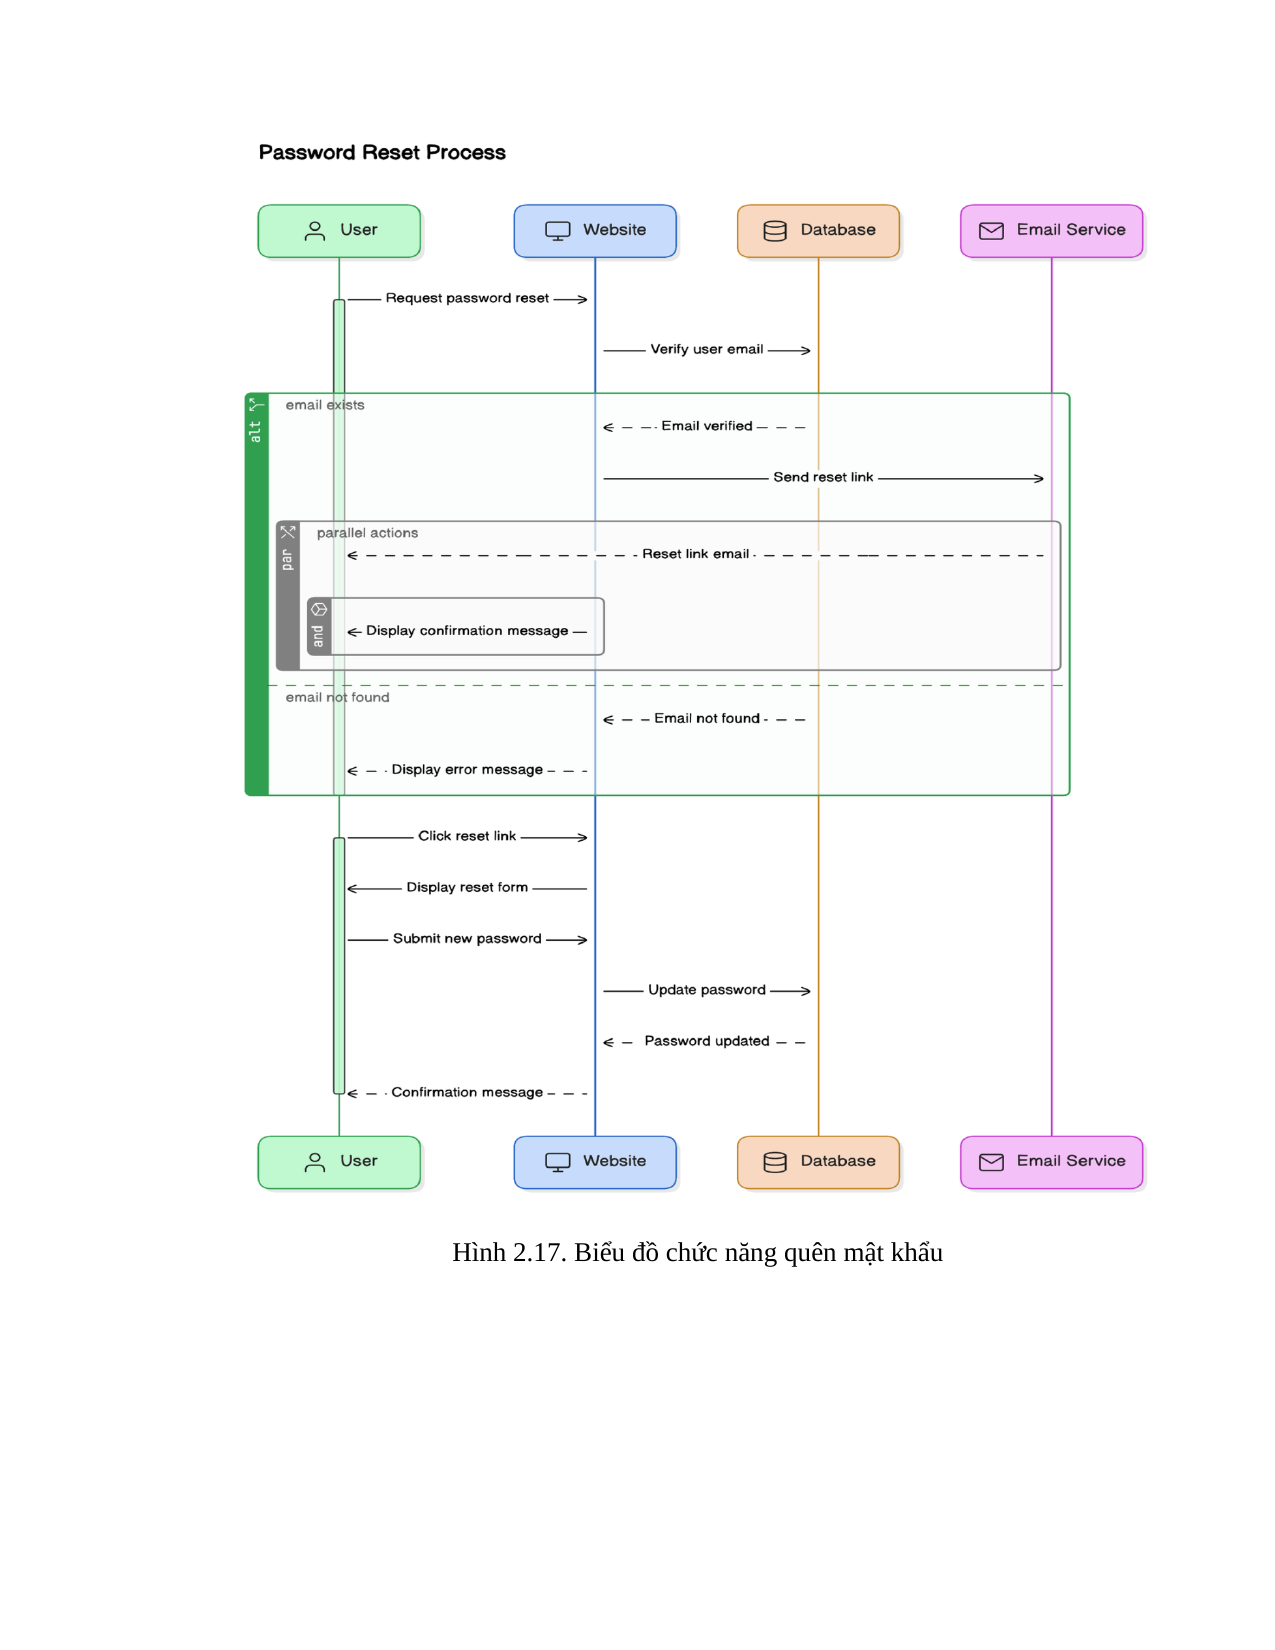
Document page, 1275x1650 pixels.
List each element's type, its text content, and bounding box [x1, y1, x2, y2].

picture [214, 118, 1154, 1198]
text Hình 2.17. Biểu đồ chức năng quên mật khẩu [209, 1236, 1186, 1267]
